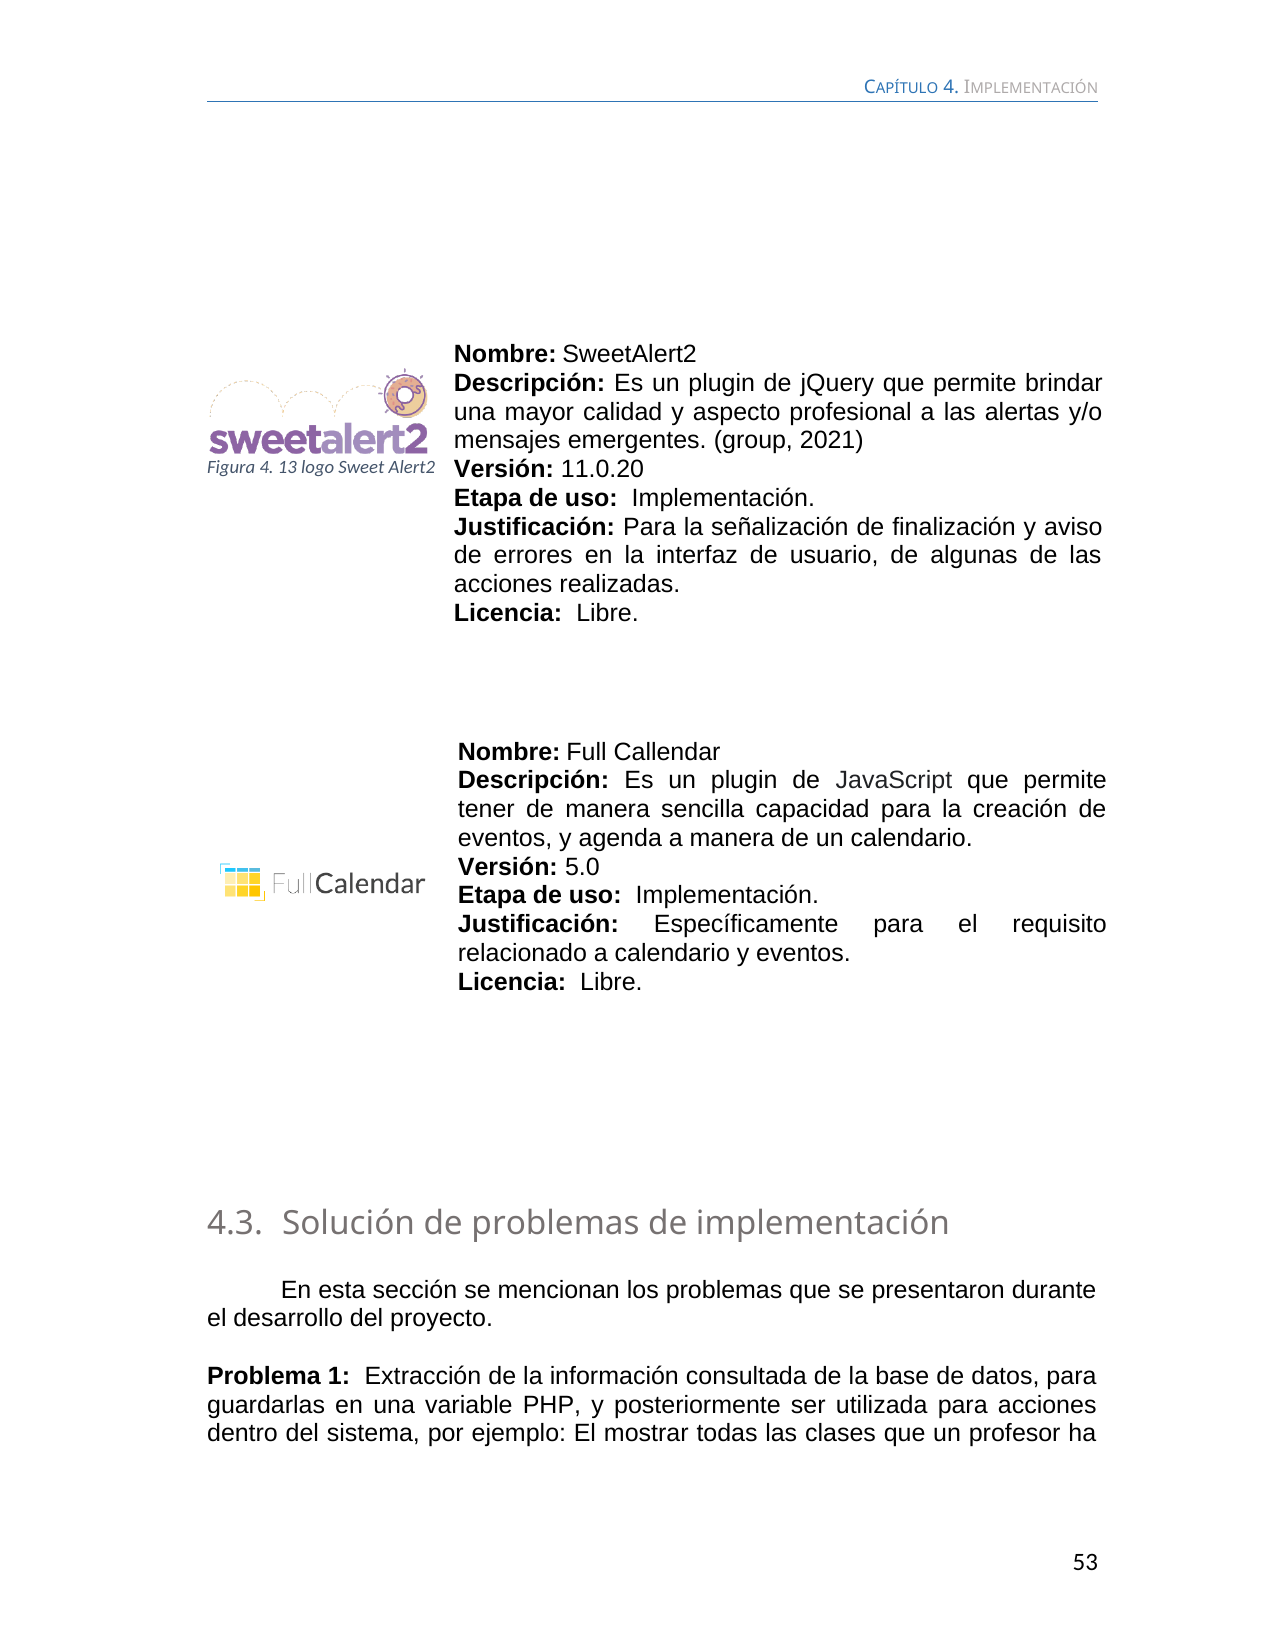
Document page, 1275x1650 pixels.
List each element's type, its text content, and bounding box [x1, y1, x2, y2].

picture [206, 361, 431, 456]
text Figura 4. 13 logo Sweet Alert2 [207, 456, 438, 478]
subtitle Solución de problemas de implementación [207, 1199, 1098, 1244]
picture [206, 844, 440, 920]
text En esta sección se mencionan los problemas que se presentaron durante el desarrollo del proyecto. [207, 1274, 1098, 1332]
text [207, 1361, 1098, 1447]
